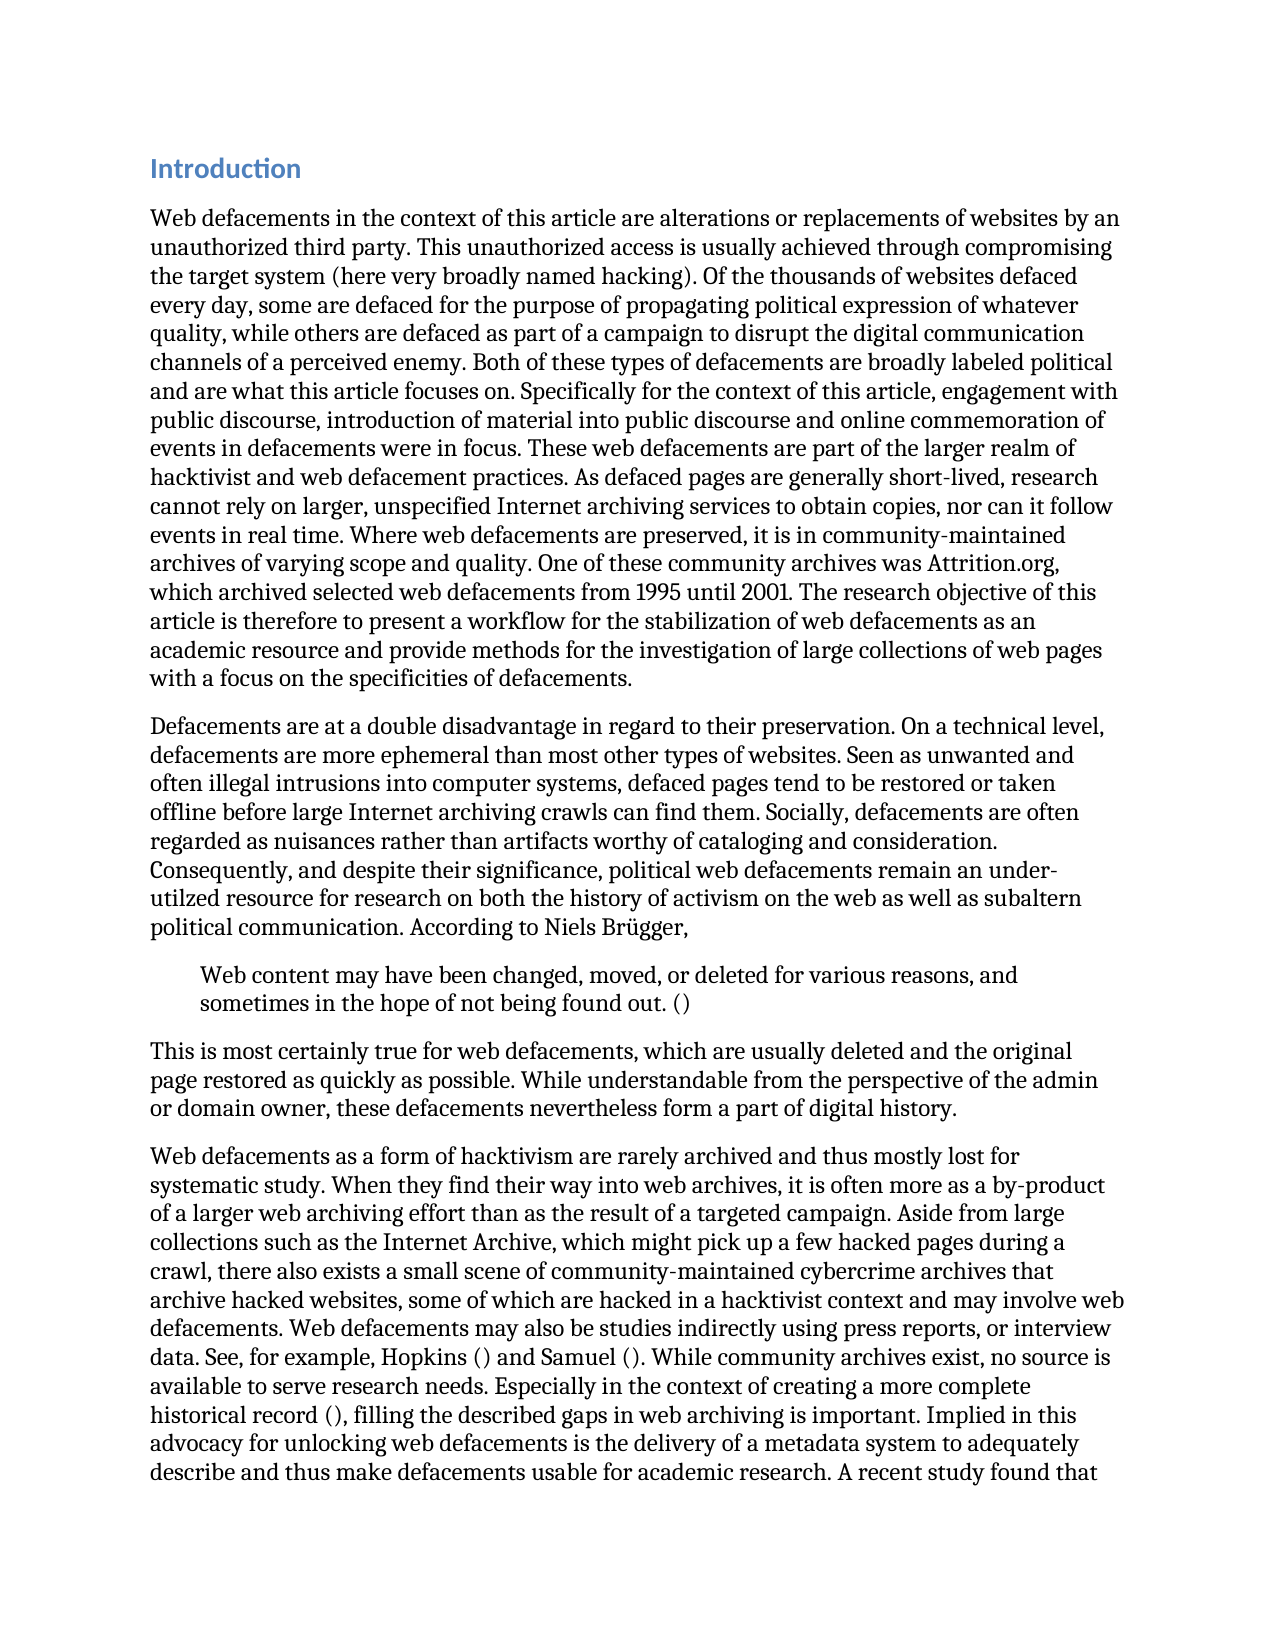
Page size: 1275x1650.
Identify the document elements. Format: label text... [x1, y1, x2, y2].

text This is most certainly true for web defacements, which are usually deleted and the original page restored as quickly as possible. While understandable from the perspective of the admin or domain owner, these defacements nevertheless form a part of digital history. [150, 1037, 1125, 1123]
text Web content may have been changed, moved, or deleted for various reasons, and sometimes in the hope of not being found out. () [200, 961, 1075, 1018]
subtitle Introduction [150, 150, 1125, 186]
text Web defacements in the context of this article are alterations or replacements of websites by an unauthorized third party. This unauthorized access is usually achieved through compromising the target system (here very broadly named hacking). Of the thousands of websites defaced every day, some are defaced for the purpose of propagating political expression of whatever quality, while others are defaced as part of a campaign to disrupt the digital communication channels of a perceived enemy. Both of these types of defacements are broadly labeled political and are what this article focuses on. Specifically for the context of this article, engagement with public discourse, introduction of material into public discourse and online commemoration of events in defacements were in focus. These web defacements are part of the larger realm of hacktivist and web defacement practices. As defaced pages are generally short-lived, research cannot rely on larger, unspecified Internet archiving services to obtain copies, nor can it follow events in real time. Where web defacements are preserved, it is in community-maintained archives of varying scope and quality. One of these community archives was Attrition.org, which archived selected web defacements from 1995 until 2001. The research objective of this article is therefore to present a workflow for the stabilization of web defacements as an academic resource and provide methods for the investigation of large collections of web pages with a focus on the specificities of defacements. [150, 204, 1125, 693]
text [150, 1142, 1125, 1487]
text Defacements are at a double disadvantage in regard to their preservation. On a technical level, defacements are more ephemeral than most other types of websites. Seen as unwanted and often illegal intrusions into computer systems, defaced pages tend to be restored or taken offline before large Internet archiving crawls can find them. Socially, defacements are often regarded as nuisances rather than artifacts worthy of cataloging and consideration. Consequently, and despite their significance, political web defacements remain an under-utilzed resource for research on both the history of activism on the web as well as subaltern political communication. According to Niels Brügger, [150, 712, 1125, 942]
